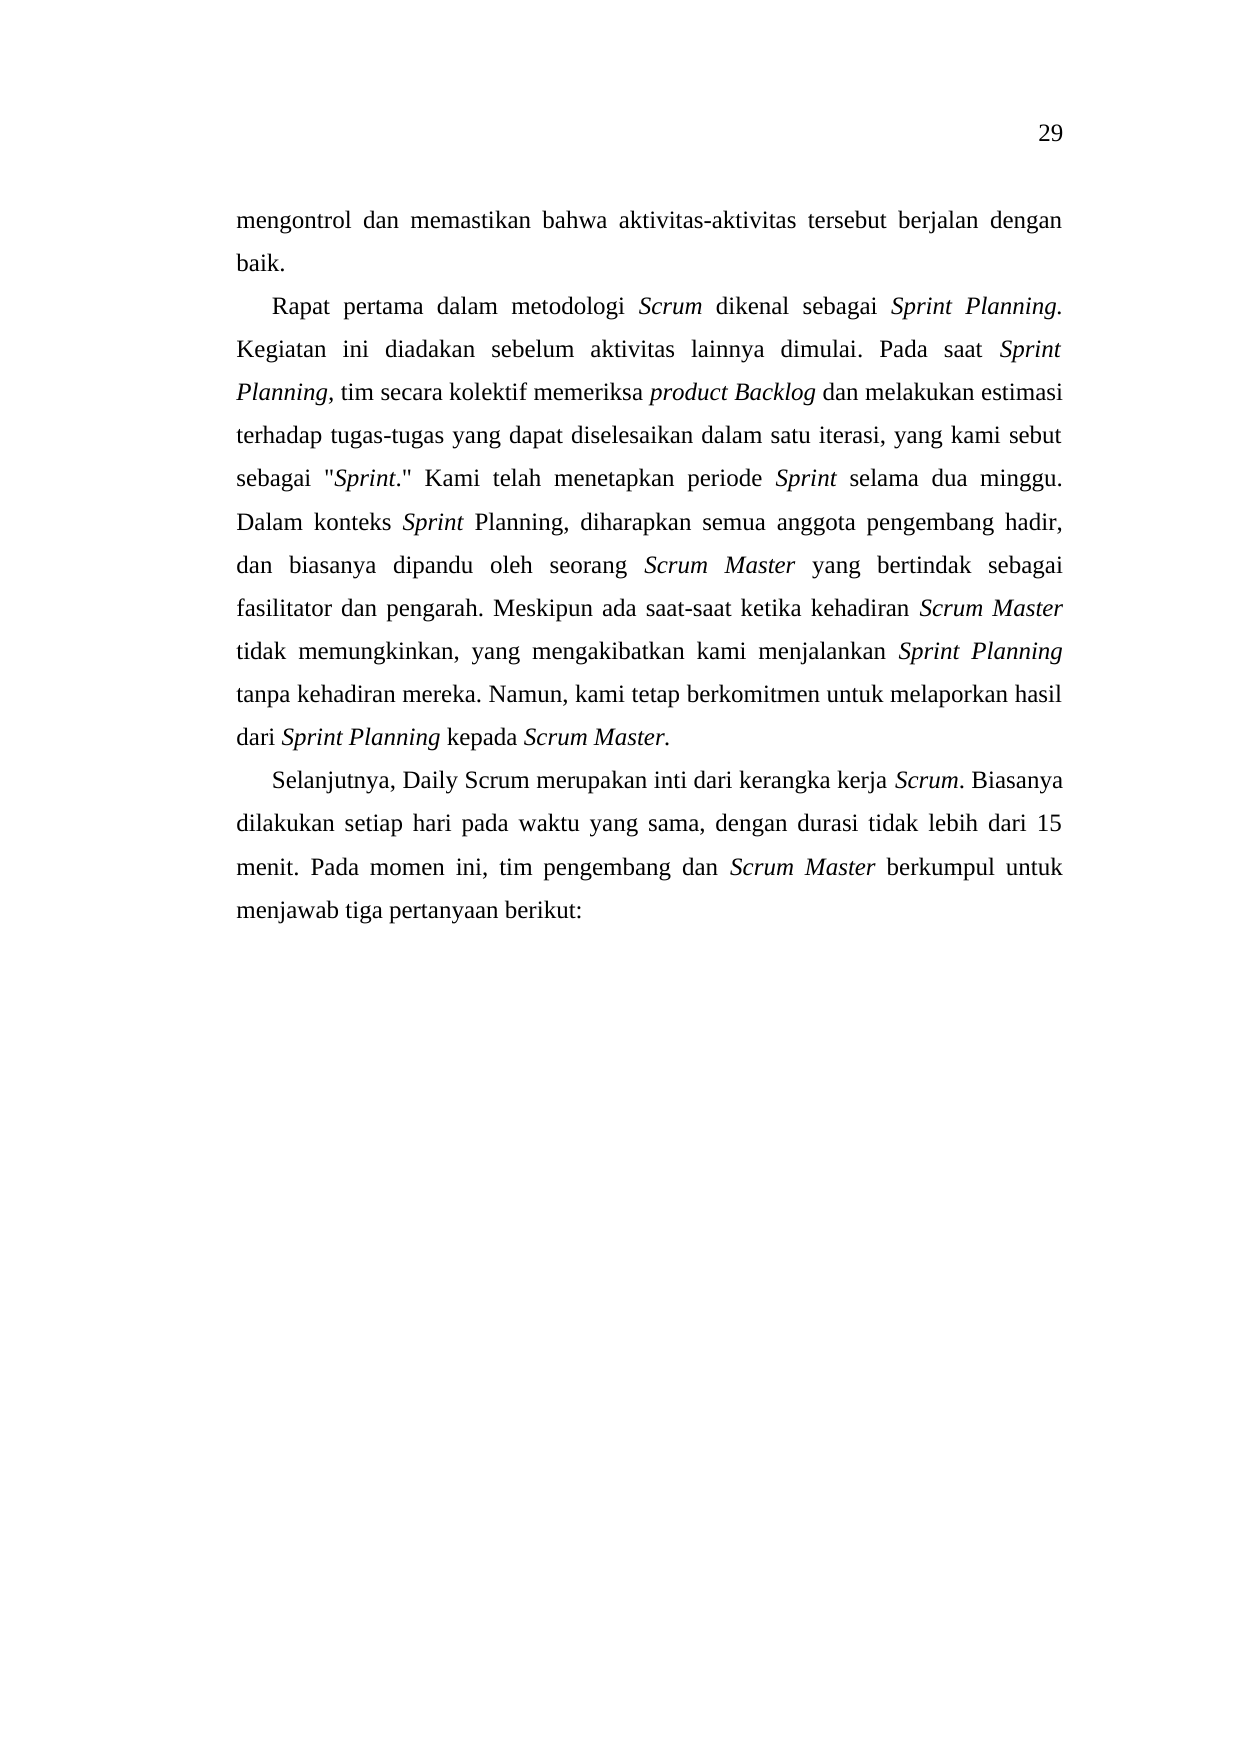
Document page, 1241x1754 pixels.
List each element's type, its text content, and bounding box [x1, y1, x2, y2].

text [236, 205, 1063, 277]
text Rapat pertama dalam metodologi Scrum dikenal sebagai Sprint Planning. Kegiatan ini diadakan sebelum aktivitas lainnya dimulai. Pada saat Sprint Planning, tim secara kolektif memeriksa product Backlog dan melakukan estimasi terhadap tugas-tugas yang dapat diselesaikan dalam satu iterasi, yang kami sebut sebagai "Sprint." Kami telah menetapkan periode Sprint selama dua minggu. Dalam konteks Sprint Planning, diharapkan semua anggota pengembang hadir, dan biasanya dipandu oleh seorang Scrum Master yang bertindak sebagai fasilitator dan pengarah. Meskipun ada saat-saat ketika kehadiran Scrum Master tidak memungkinkan, yang mengakibatkan kami menjalankan Sprint Planning tanpa kehadiran mereka. Namun, kami tetap berkomitmen untuk melaporkan hasil dari Sprint Planning kepada Scrum Master. [236, 291, 1063, 751]
text Selanjutnya, Daily Scrum merupakan inti dari kerangka kerja Scrum. Biasanya dilakukan setiap hari pada waktu yang sama, dengan durasi tidak lebih dari 15 menit. Pada momen ini, tim pengembang dan Scrum Master berkumpul untuk menjawab tiga pertanyaan berikut: [236, 765, 1063, 923]
